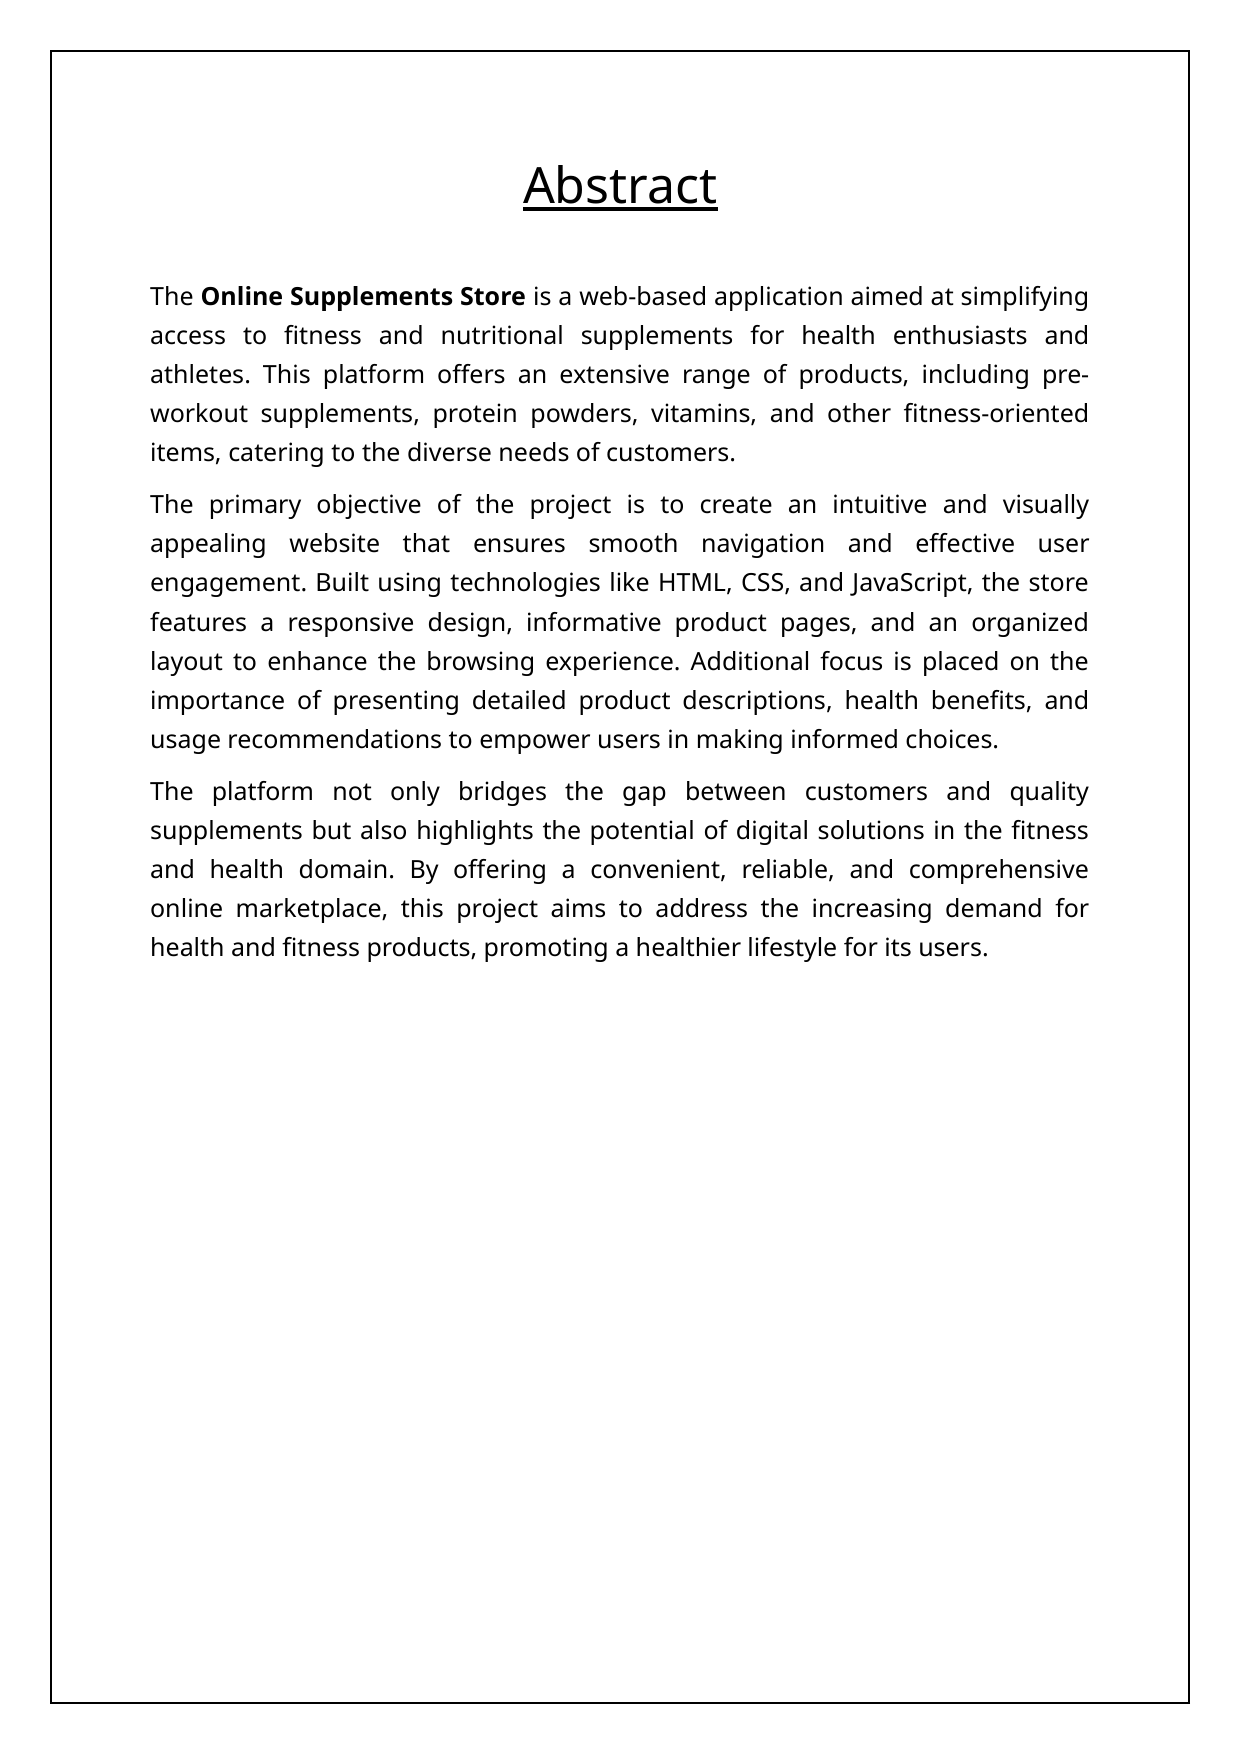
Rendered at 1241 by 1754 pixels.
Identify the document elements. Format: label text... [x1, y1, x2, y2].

title Abstract [150, 150, 1090, 218]
text The primary objective of the project is to create an intuitive and visually appealing website that ensures smooth navigation and effective user engagement. Built using technologies like HTML, CSS, and JavaScript, the store features a responsive design, informative product pages, and an organized layout to enhance the browsing experience. Additional focus is placed on the importance of presenting detailed product descriptions, health benefits, and usage recommendations to empower users in making informed choices. [150, 487, 1090, 756]
text The Online Supplements Store is a web-based application aimed at simplifying access to fitness and nutritional supplements for health enthusiasts and athletes. This platform offers an extensive range of products, including pre-workout supplements, protein powders, vitamins, and other fitness-oriented items, catering to the diverse needs of customers. [150, 278, 1090, 469]
text The platform not only bridges the gap between customers and quality supplements but also highlights the potential of digital solutions in the fitness and health domain. By offering a convenient, reliable, and comprehensive online marketplace, this project aims to address the increasing demand for health and fitness products, promoting a healthier lifestyle for its users. [150, 773, 1090, 964]
